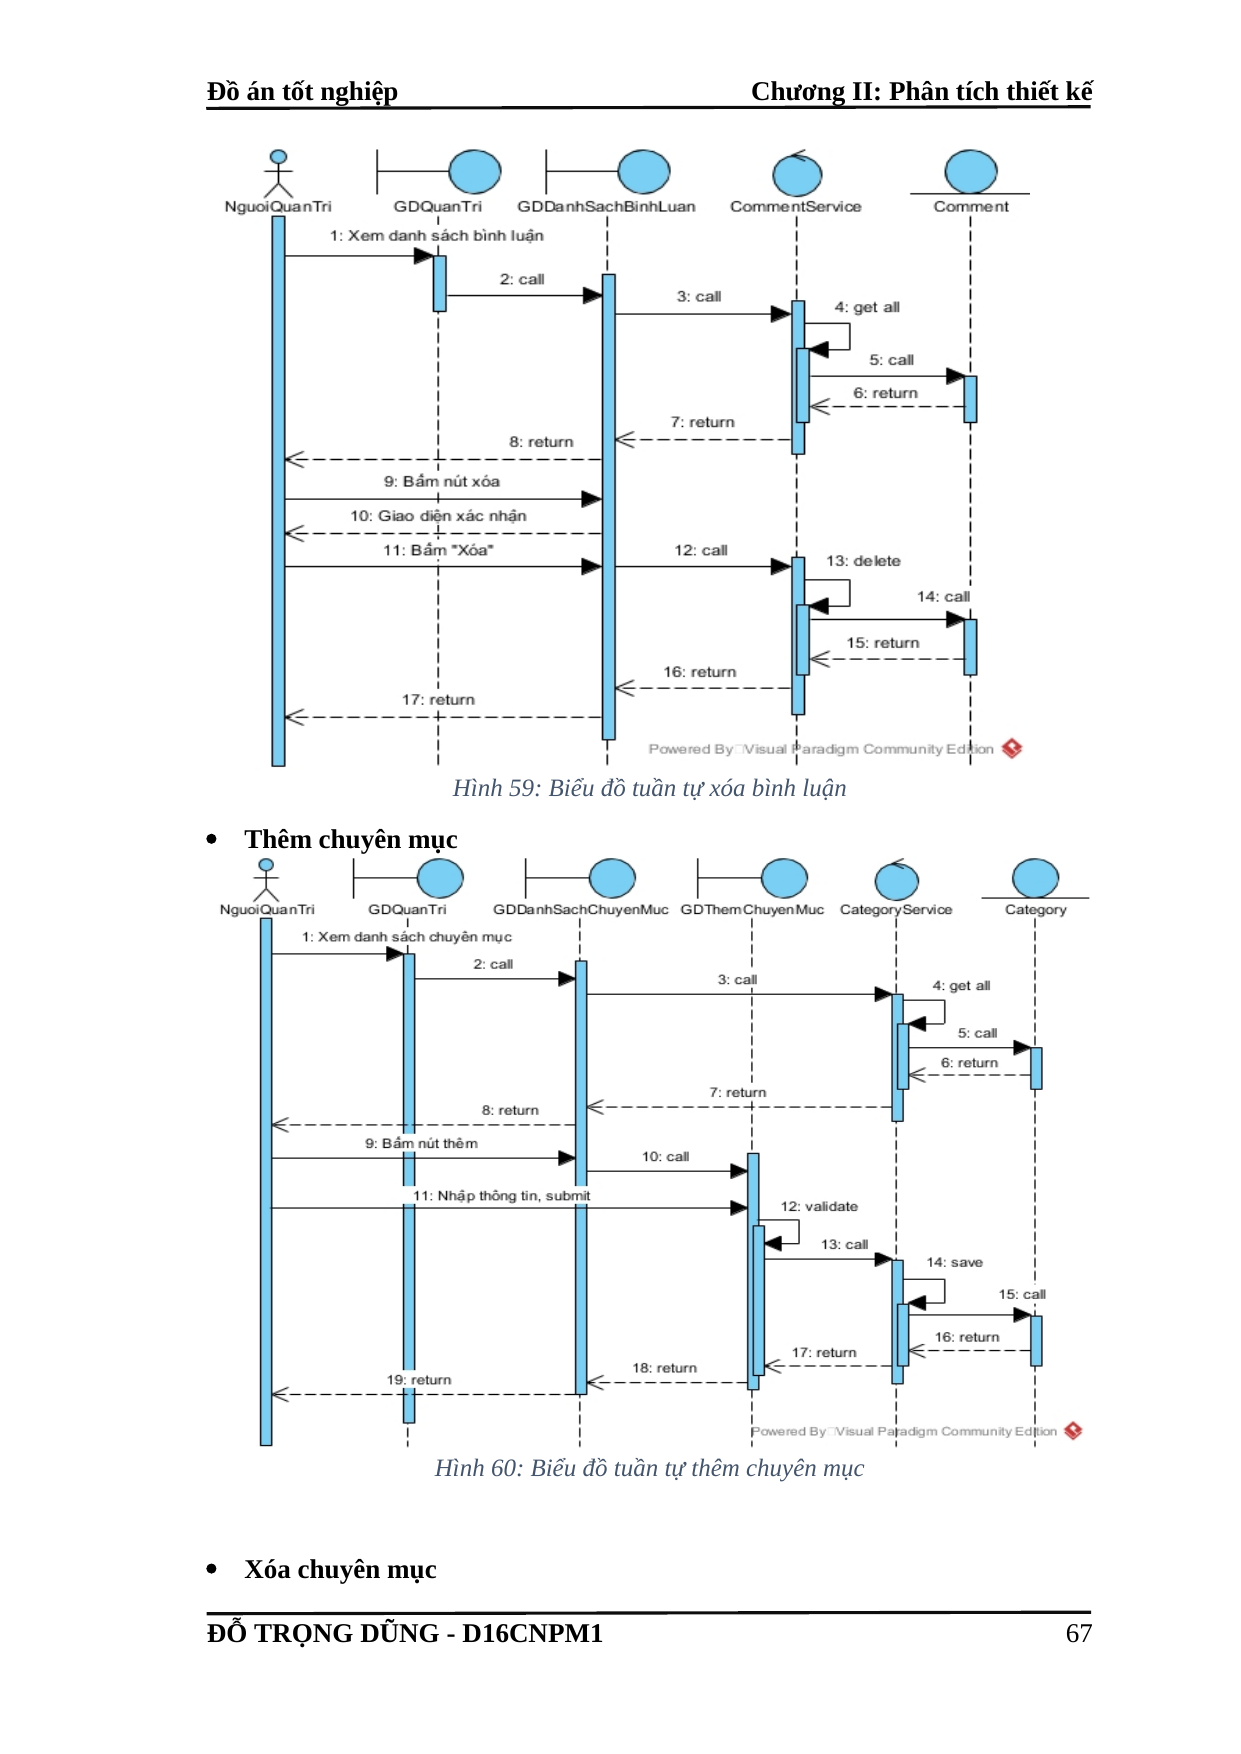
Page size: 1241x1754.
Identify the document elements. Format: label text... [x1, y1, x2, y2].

list Xóa chuyên mục [207, 1553, 1093, 1584]
list Thêm chuyên mục [207, 823, 1093, 854]
text Hình 60: Biểu đồ tuần tự thêm chuyên mục [207, 1453, 1093, 1482]
picture [206, 147, 1030, 771]
text Hình 59: Biểu đồ tuần tự xóa bình luận [207, 773, 1093, 802]
picture [206, 856, 1090, 1451]
